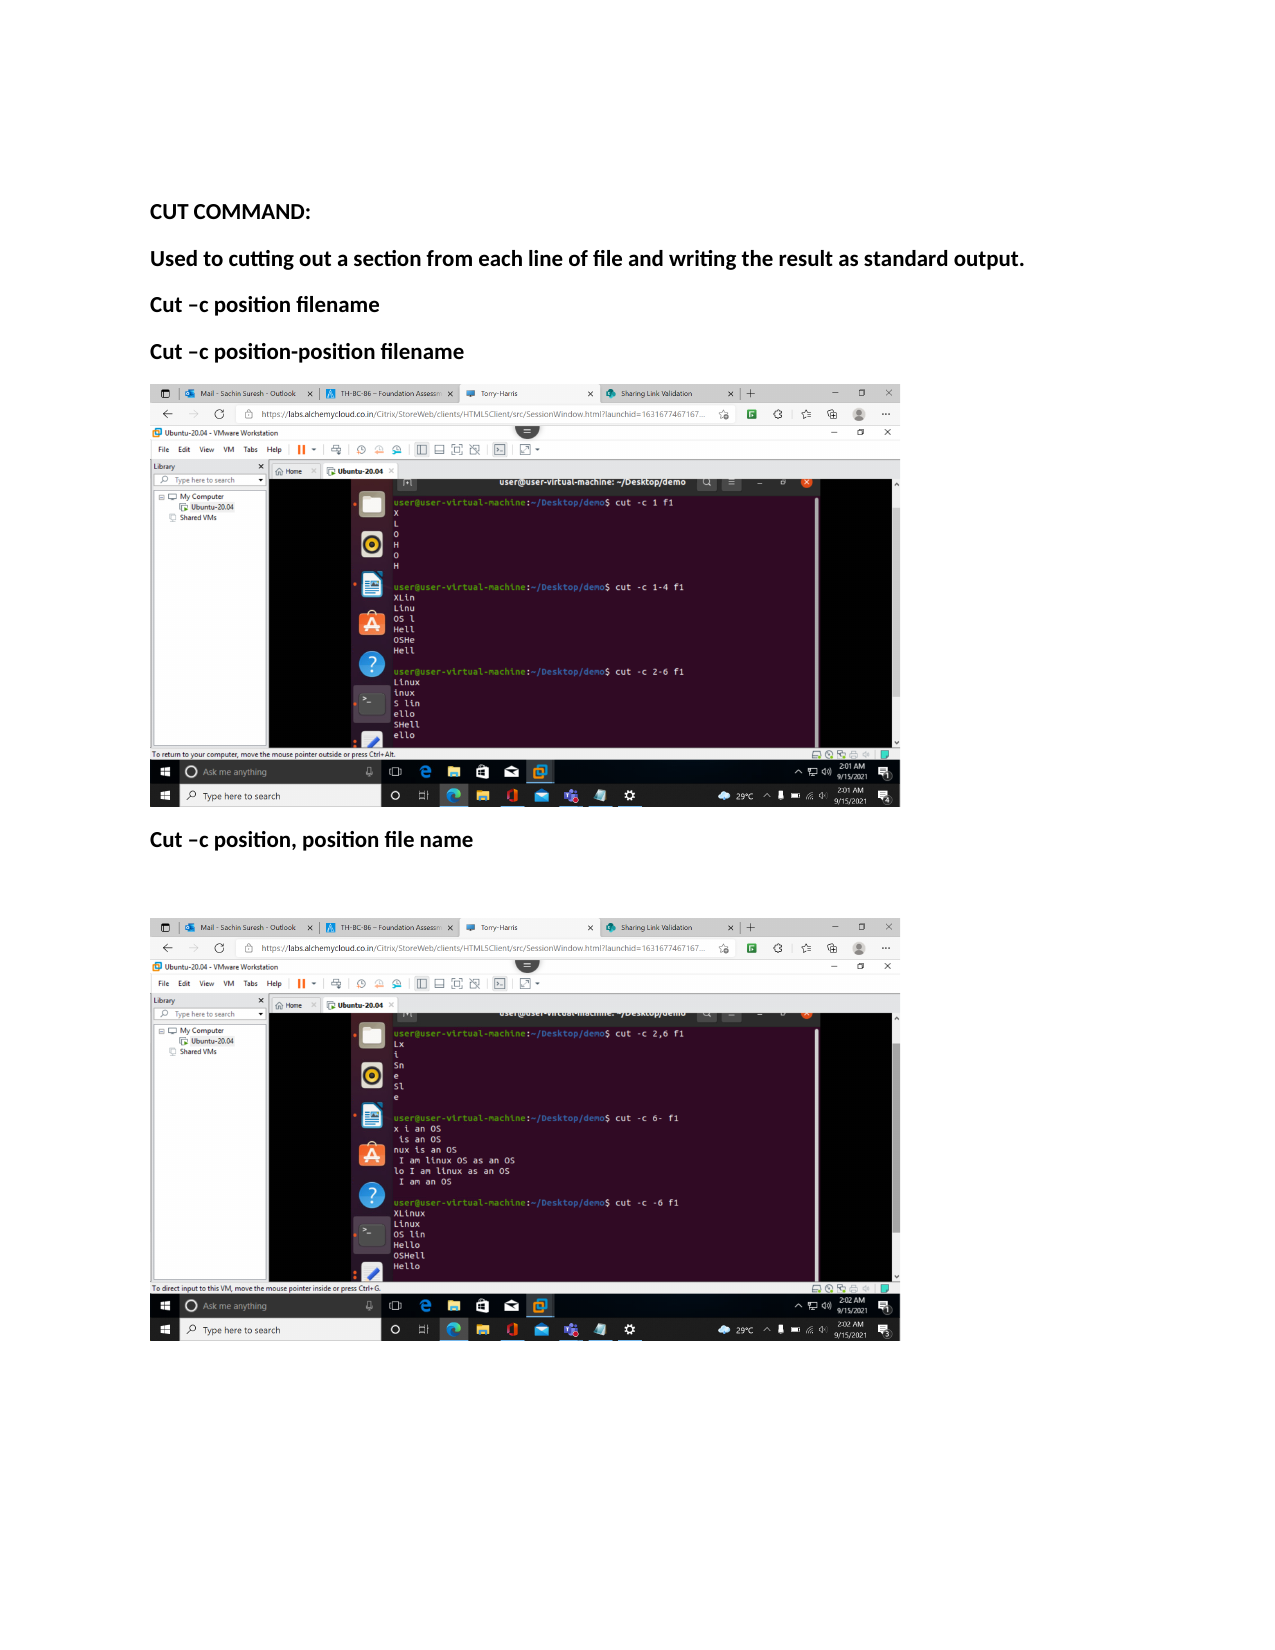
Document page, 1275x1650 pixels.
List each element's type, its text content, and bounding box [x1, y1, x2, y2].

text Cut –c position filename [150, 291, 1125, 319]
picture [150, 384, 901, 807]
text CUT COMMAND: [150, 197, 1125, 225]
text Used to cutting out a section from each line of file and writing the result as standard output. [150, 244, 1125, 272]
picture [150, 918, 901, 1341]
text Cut –c position, position file name [150, 825, 1125, 853]
text Cut –c position-position filename [150, 337, 1125, 366]
